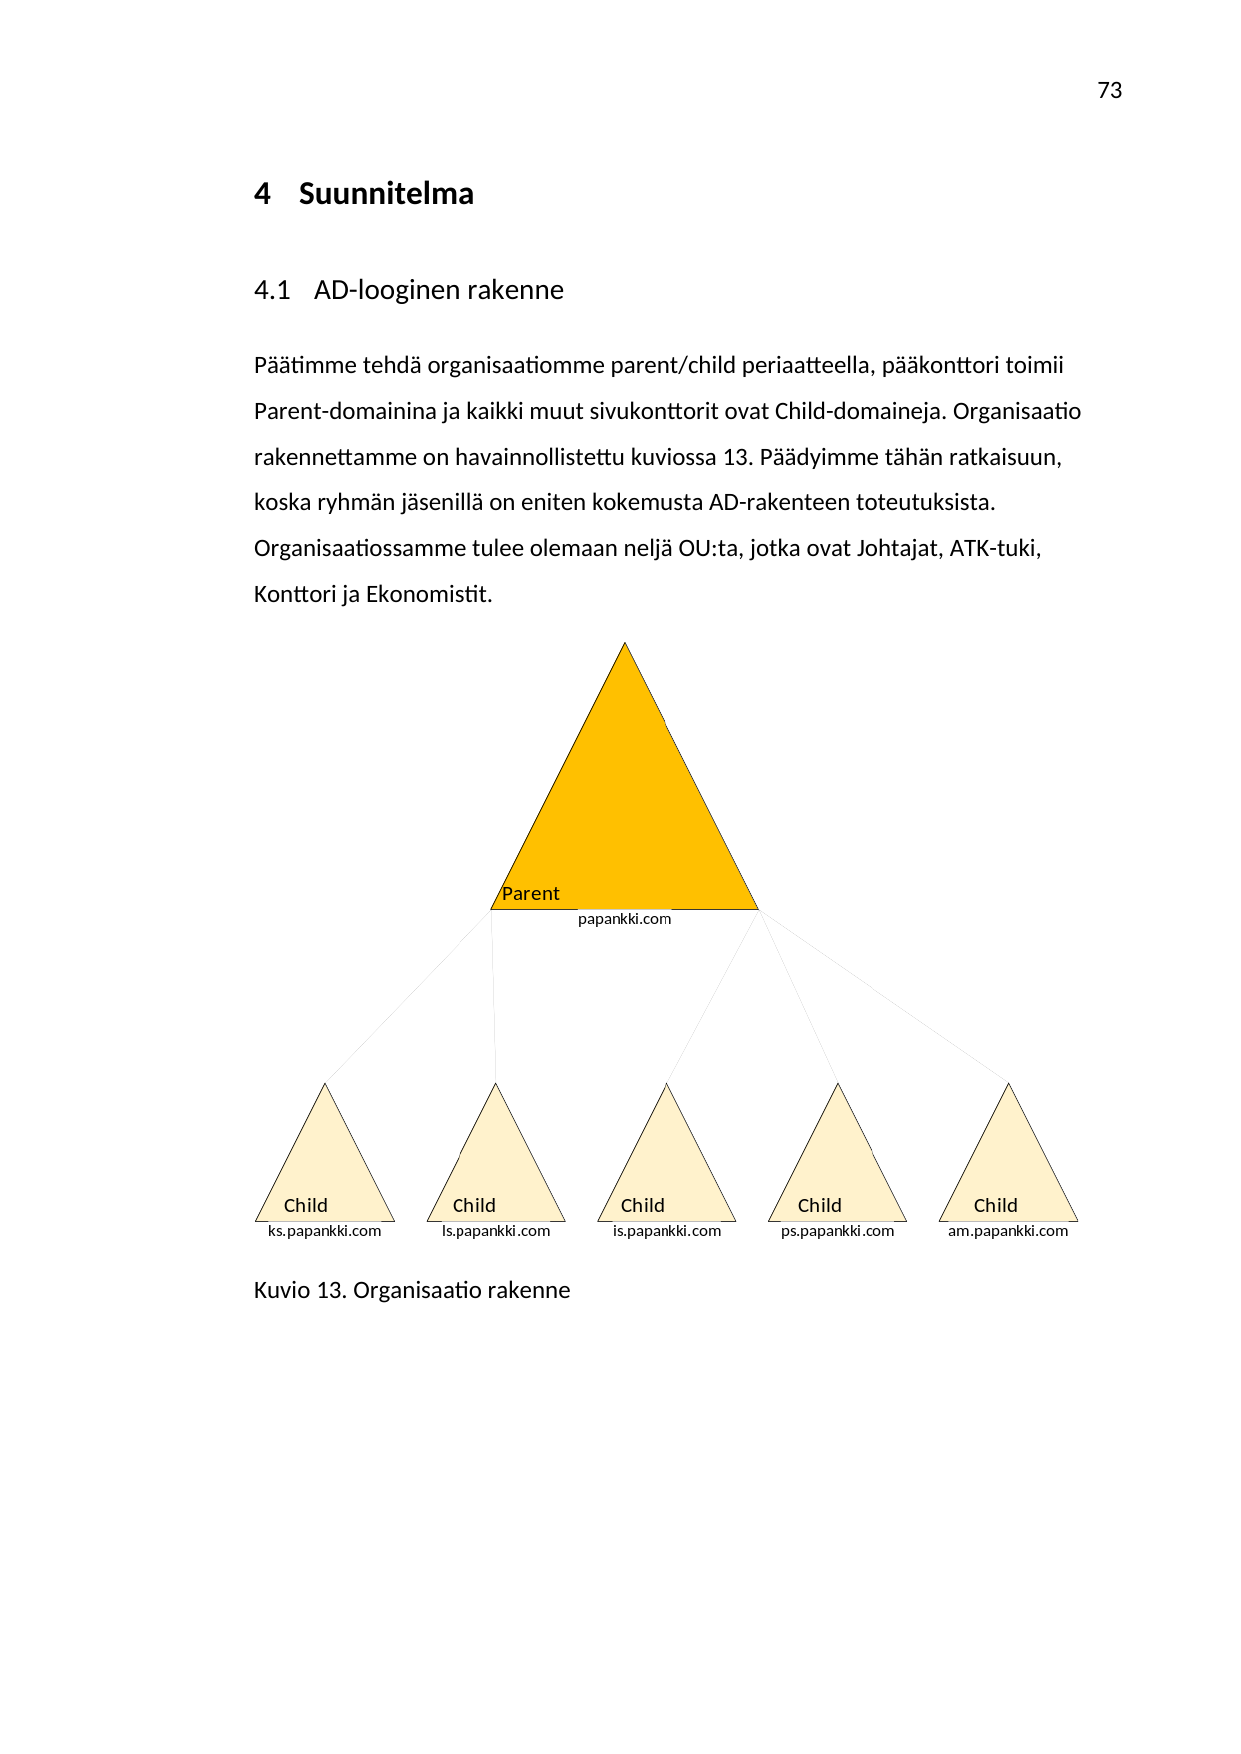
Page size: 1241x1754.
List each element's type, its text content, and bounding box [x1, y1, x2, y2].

subtitle Suunnitelma [254, 172, 1122, 213]
subtitle AD-looginen rakenne [254, 271, 1122, 307]
text Päätimme tehdä organisaatiomme parent/child periaatteella, pääkonttori toimii Parent-domainina ja kaikki muut sivukonttorit ovat Child-domaineja. Organisaatio rakennettamme on havainnollistettu kuviossa 13. Päädyimme tähän ratkaisuun, koska ryhmän jäsenillä on eniten kokemusta AD-rakenteen toteutuksista. Organisaatiossamme tulee olemaan neljä OU:ta, jotka ovat Johtajat, ATK-tuki, Konttori ja Ekonomistit. [254, 349, 1122, 608]
